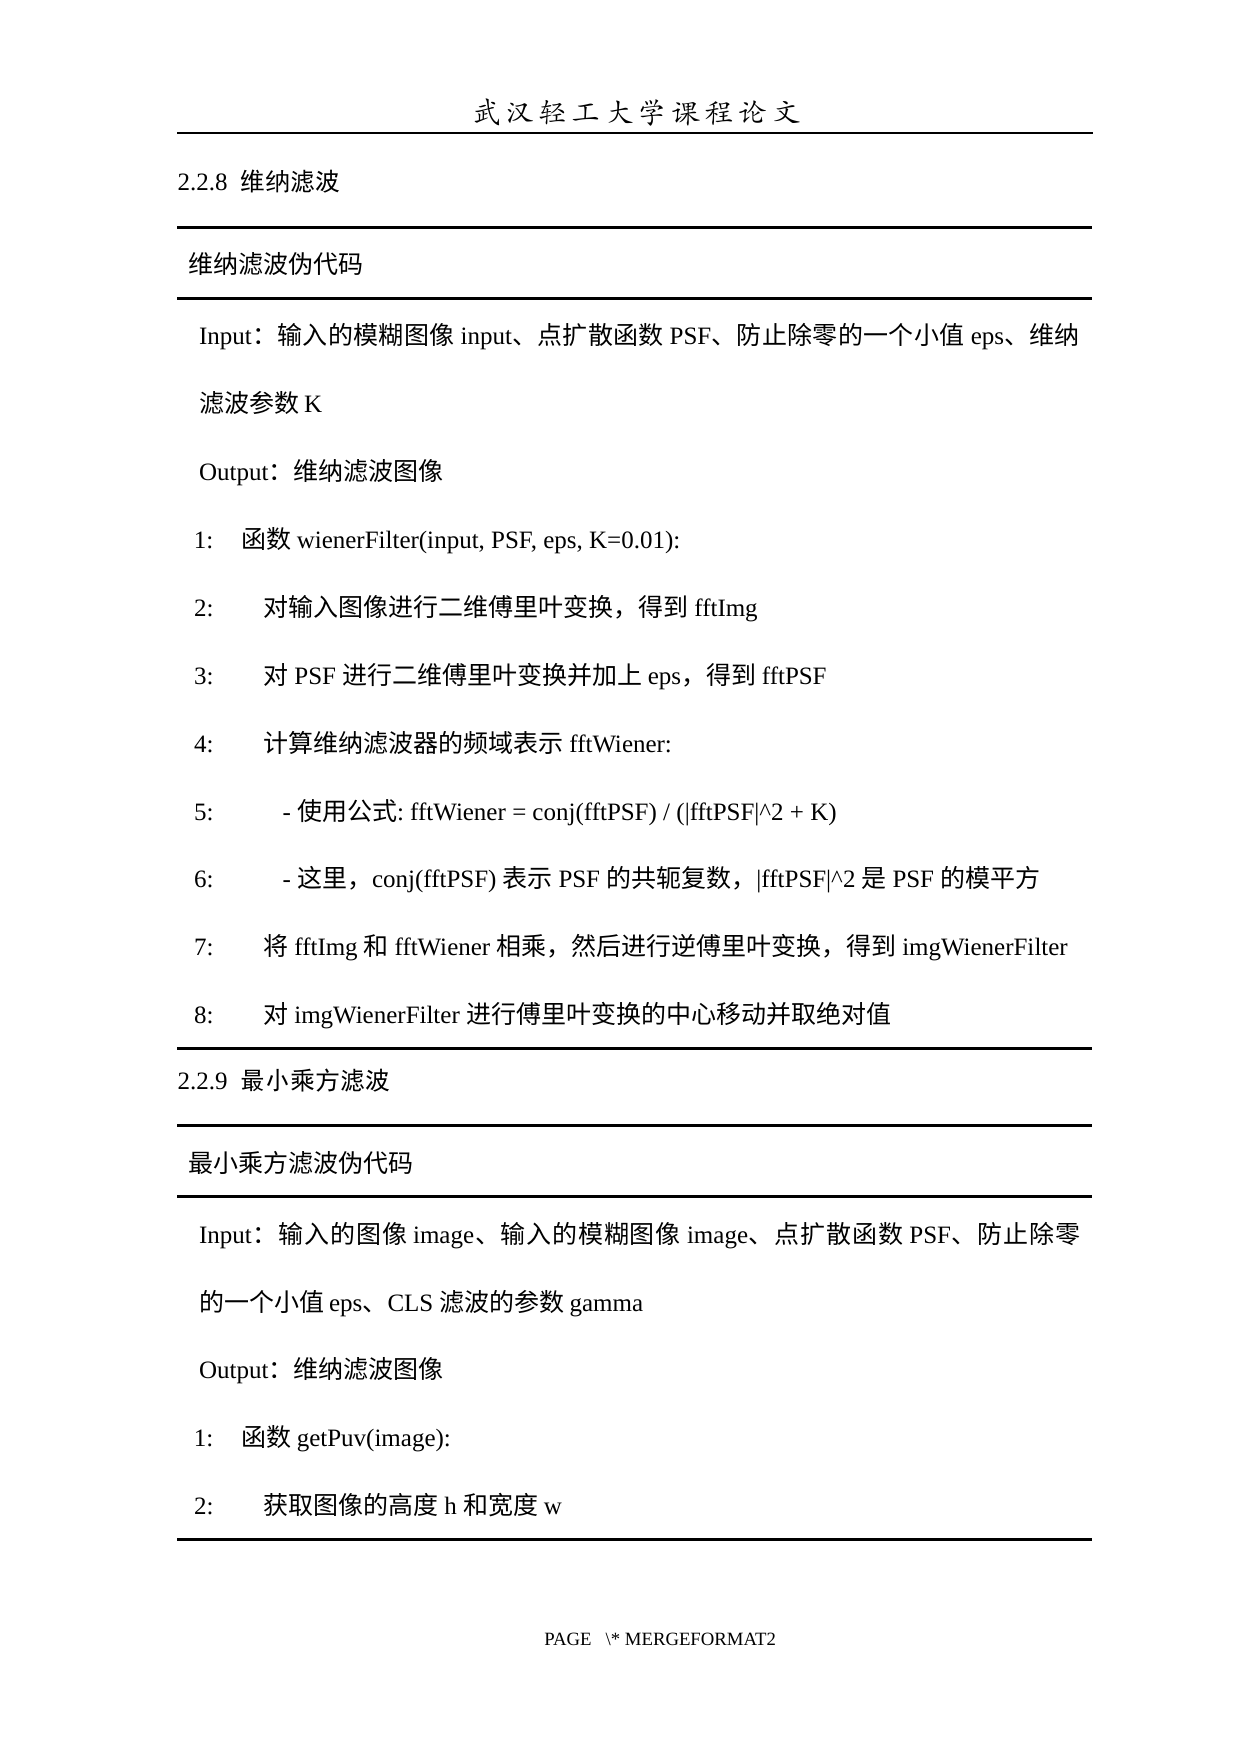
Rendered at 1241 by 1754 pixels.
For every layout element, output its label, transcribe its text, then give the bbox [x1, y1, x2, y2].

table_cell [177, 1198, 1092, 1538]
table_header 最小乘方滤波伪代码 [177, 1127, 1092, 1195]
subtitle 最小乘方滤波 [177, 1062, 1093, 1096]
subtitle 维纳滤波 [177, 164, 1093, 198]
table_header 维纳滤波伪代码 [177, 229, 1092, 297]
table_cell Input：输入的模糊图像input、点扩散函数PSF、防止除零的一个小值eps、维纳滤波参数K Output：维纳滤波图像 函数 wienerFilter(input, PSF, eps, K=0.01): 对输入图像进行二维傅里叶变换，得到 fftImg 对 PSF 进行二维傅里叶变换并加上 eps，得到 fftPSF 计算维纳滤波器的频域表示 fftWiener: - 使用公式: fftWiener = conj(fftPSF) / (|fftPSF|^2 + K) - 这里，conj(fftPSF) 表示 PSF 的共轭复数，|fftPSF|^2 是 PSF 的模平方 将 fftImg 和 fftWiener 相乘，然后进行逆傅里叶变换，得到 imgWienerFilter 对 imgWienerFilter 进行傅里叶变换的中心移动并取绝对值 [177, 300, 1092, 1047]
